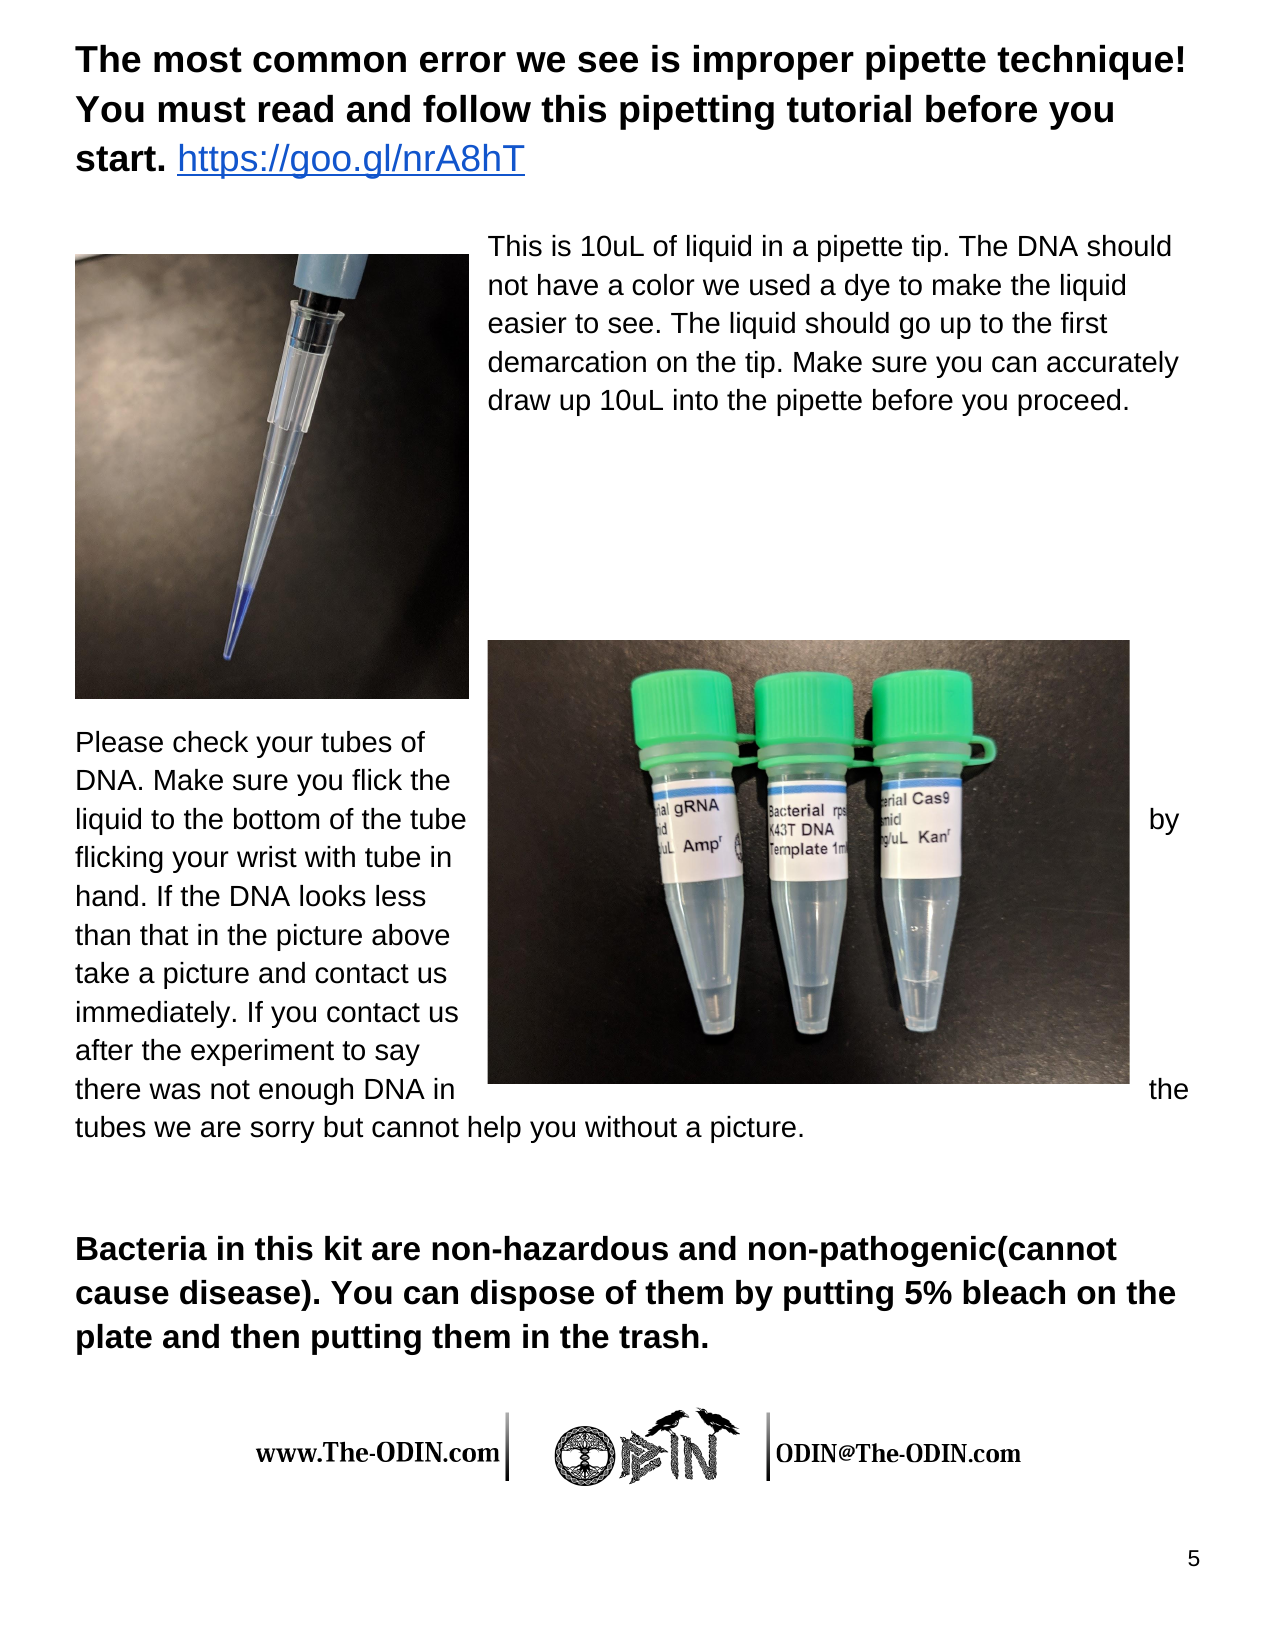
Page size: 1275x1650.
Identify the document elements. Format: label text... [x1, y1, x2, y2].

picture [249, 1404, 1026, 1489]
subtitle The most common error we see is improper pipette technique! You must read and follow this pipetting tutorial before you start. https://goo.gl/nrA8hT [75, 37, 1200, 180]
text This is 10uL of liquid in a pipette tip. The DNA should not have a color we used a dye to make the liquid easier to see. The liquid should go up to the first demarcation on the tip. Make sure you can accurately draw up 10uL into the pipette before you proceed. [75, 229, 1200, 417]
subtitle Bacteria in this kit are non-hazardous and non-pathogenic(cannot cause disease). You can dispose of them by putting 5% bleach on the plate and then putting them in the trash. [75, 1229, 1200, 1356]
picture [75, 254, 469, 699]
picture [487, 640, 1130, 1084]
